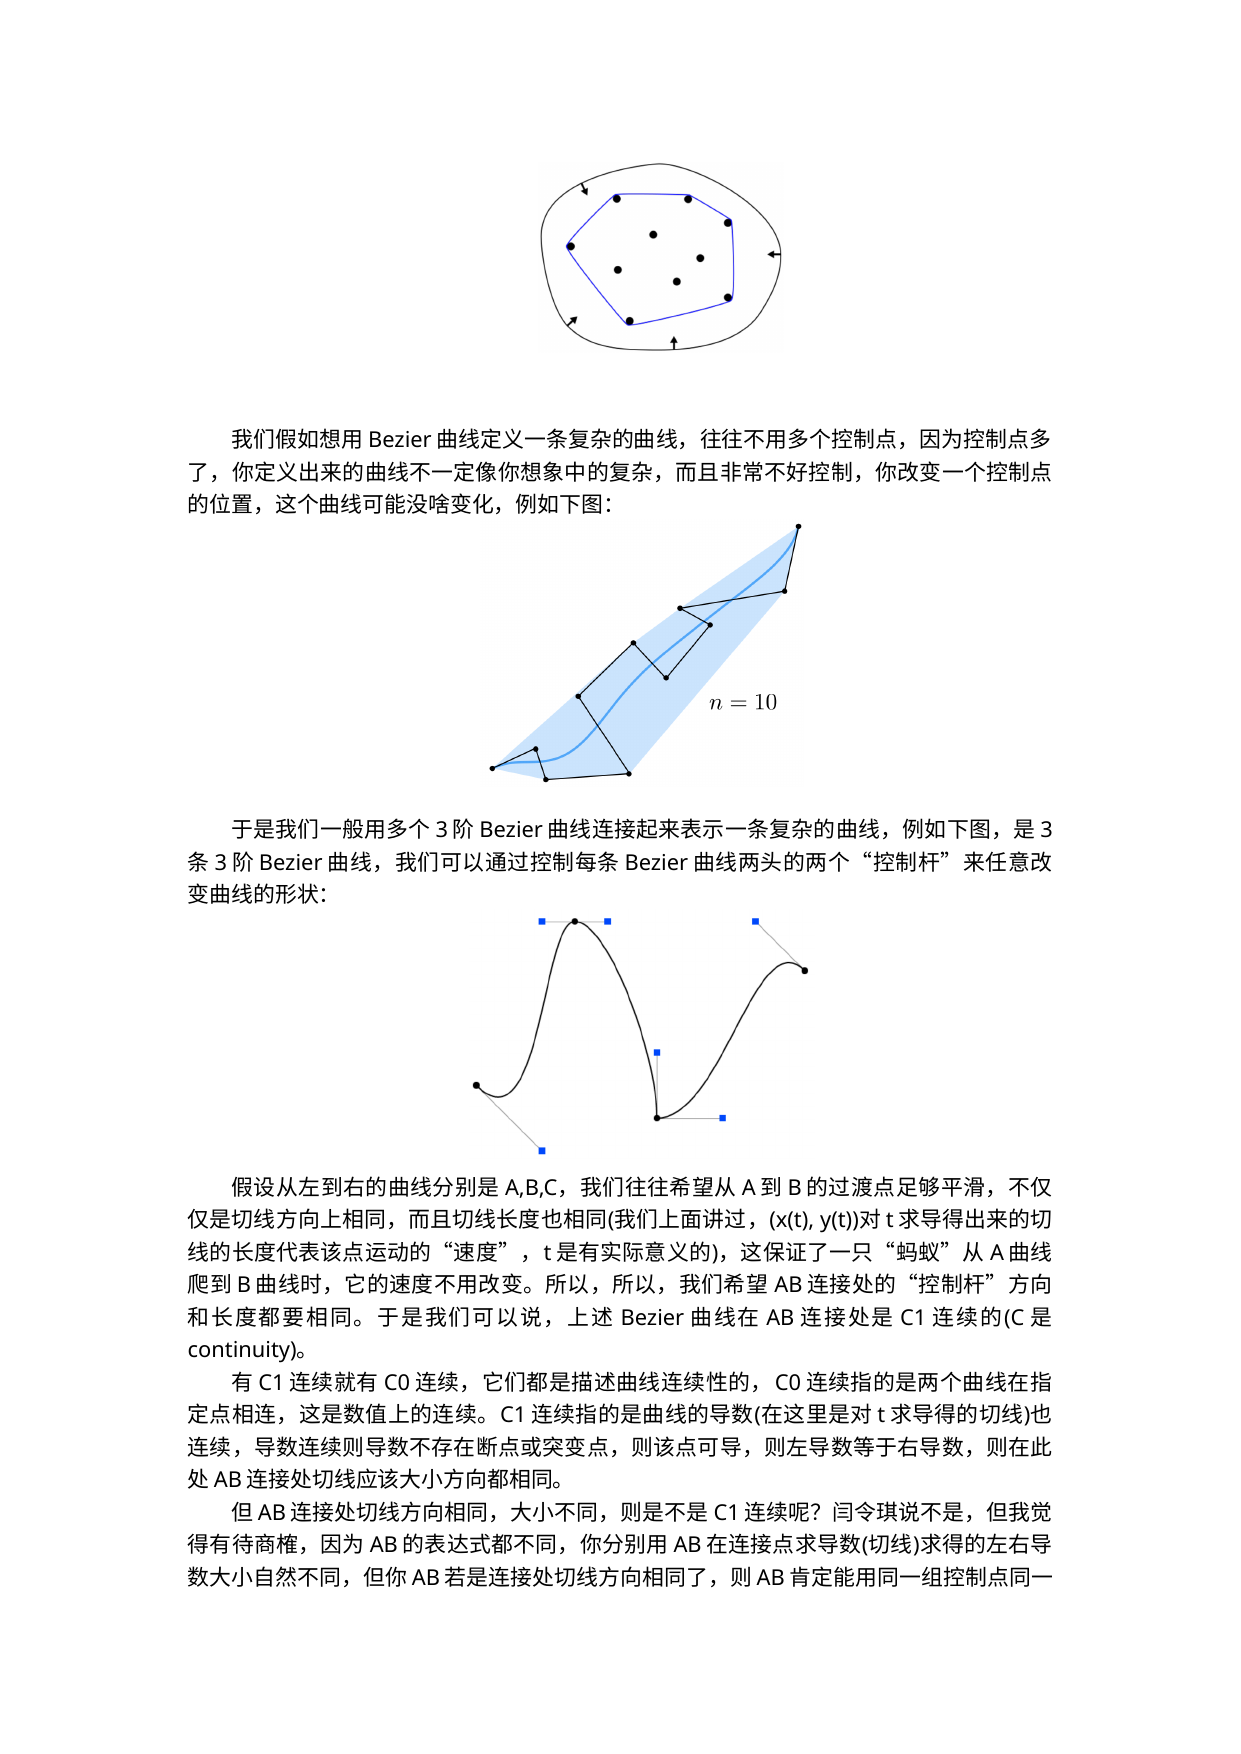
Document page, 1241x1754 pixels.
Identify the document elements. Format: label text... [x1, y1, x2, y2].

text 假设从左到右的曲线分别是A,B,C，我们往往希望从A到B的过渡点足够平滑，不仅仅是切线方向上相同，而且切线长度也相同(我们上面讲过，(x(t), y(t))对t求导得出来的切线的长度代表该点运动的“速度”，t是有实际意义的)，这保证了一只“蚂蚁”从A曲线爬到B曲线时，它的速度不用改变。所以，所以，我们希望AB连接处的“控制杆”方向和长度都要相同。于是我们可以说，上述Bezier曲线在AB连接处是C1连续的(C是continuity)。 [187, 1169, 1053, 1364]
text 于是我们一般用多个3阶Bezier曲线连接起来表示一条复杂的曲线，例如下图，是3条3阶Bezier曲线，我们可以通过控制每条Bezier曲线两头的两个“控制杆”来任意改变曲线的形状： [187, 812, 1053, 909]
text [187, 1494, 1053, 1592]
picture [480, 519, 804, 787]
text 有C1连续就有C0连续，它们都是描述曲线连续性的，C0连续指的是两个曲线在指定点相连，这是数值上的连续。C1连续指的是曲线的导数(在这里是对t求导得的切线)也连续，导数连续则导数不存在断点或突变点，则该点可导，则左导数等于右导数，则在此处AB连接处切线应该大小方向都相同。 [187, 1364, 1053, 1494]
picture [537, 162, 784, 353]
text 我们假如想用Bezier曲线定义一条复杂的曲线，往往不用多个控制点，因为控制点多了，你定义出来的曲线不一定像你想象中的复杂，而且非常不好控制，你改变一个控制点的位置，这个曲线可能没啥变化，例如下图： [187, 422, 1053, 519]
picture [468, 909, 816, 1159]
